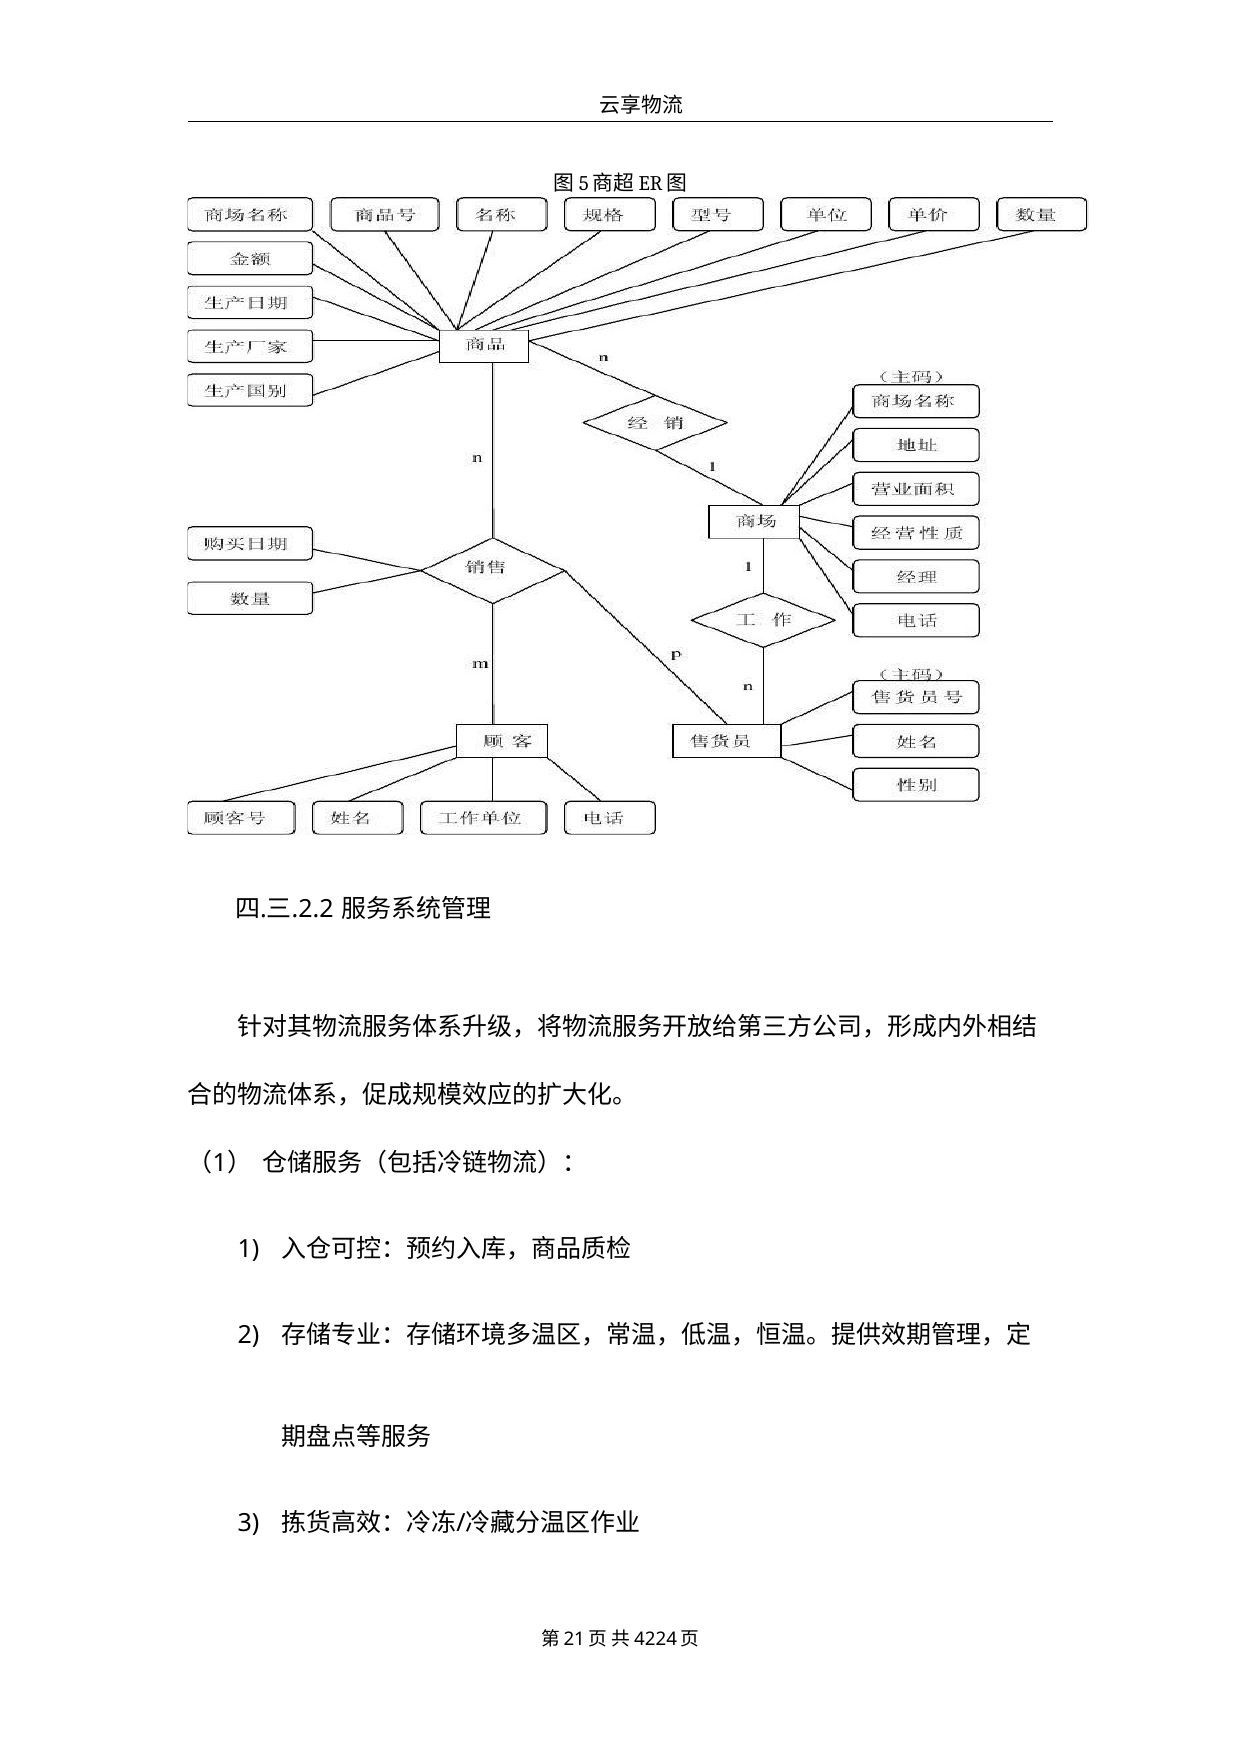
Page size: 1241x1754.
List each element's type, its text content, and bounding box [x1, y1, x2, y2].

subtitle 服务系统管理 [235, 872, 1053, 940]
list 入仓可控：预约入库，商品质检 [237, 1212, 1053, 1280]
text 针对其物流服务体系升级，将物流服务开放给第三方公司，形成内外相结合的物流体系，促成规模效应的扩大化。 [187, 991, 1053, 1126]
text 图 5商超ER图 [187, 164, 1053, 197]
list 存储专业：存储环境多温区，常温，低温，恒温。提供效期管理，定期盘点等服务 [237, 1298, 1053, 1468]
list 拣货高效：冷冻/冷藏分温区作业 [237, 1486, 1053, 1554]
picture [187, 197, 1089, 835]
list 仓储服务（包括冷链物流）： [187, 1126, 1053, 1194]
